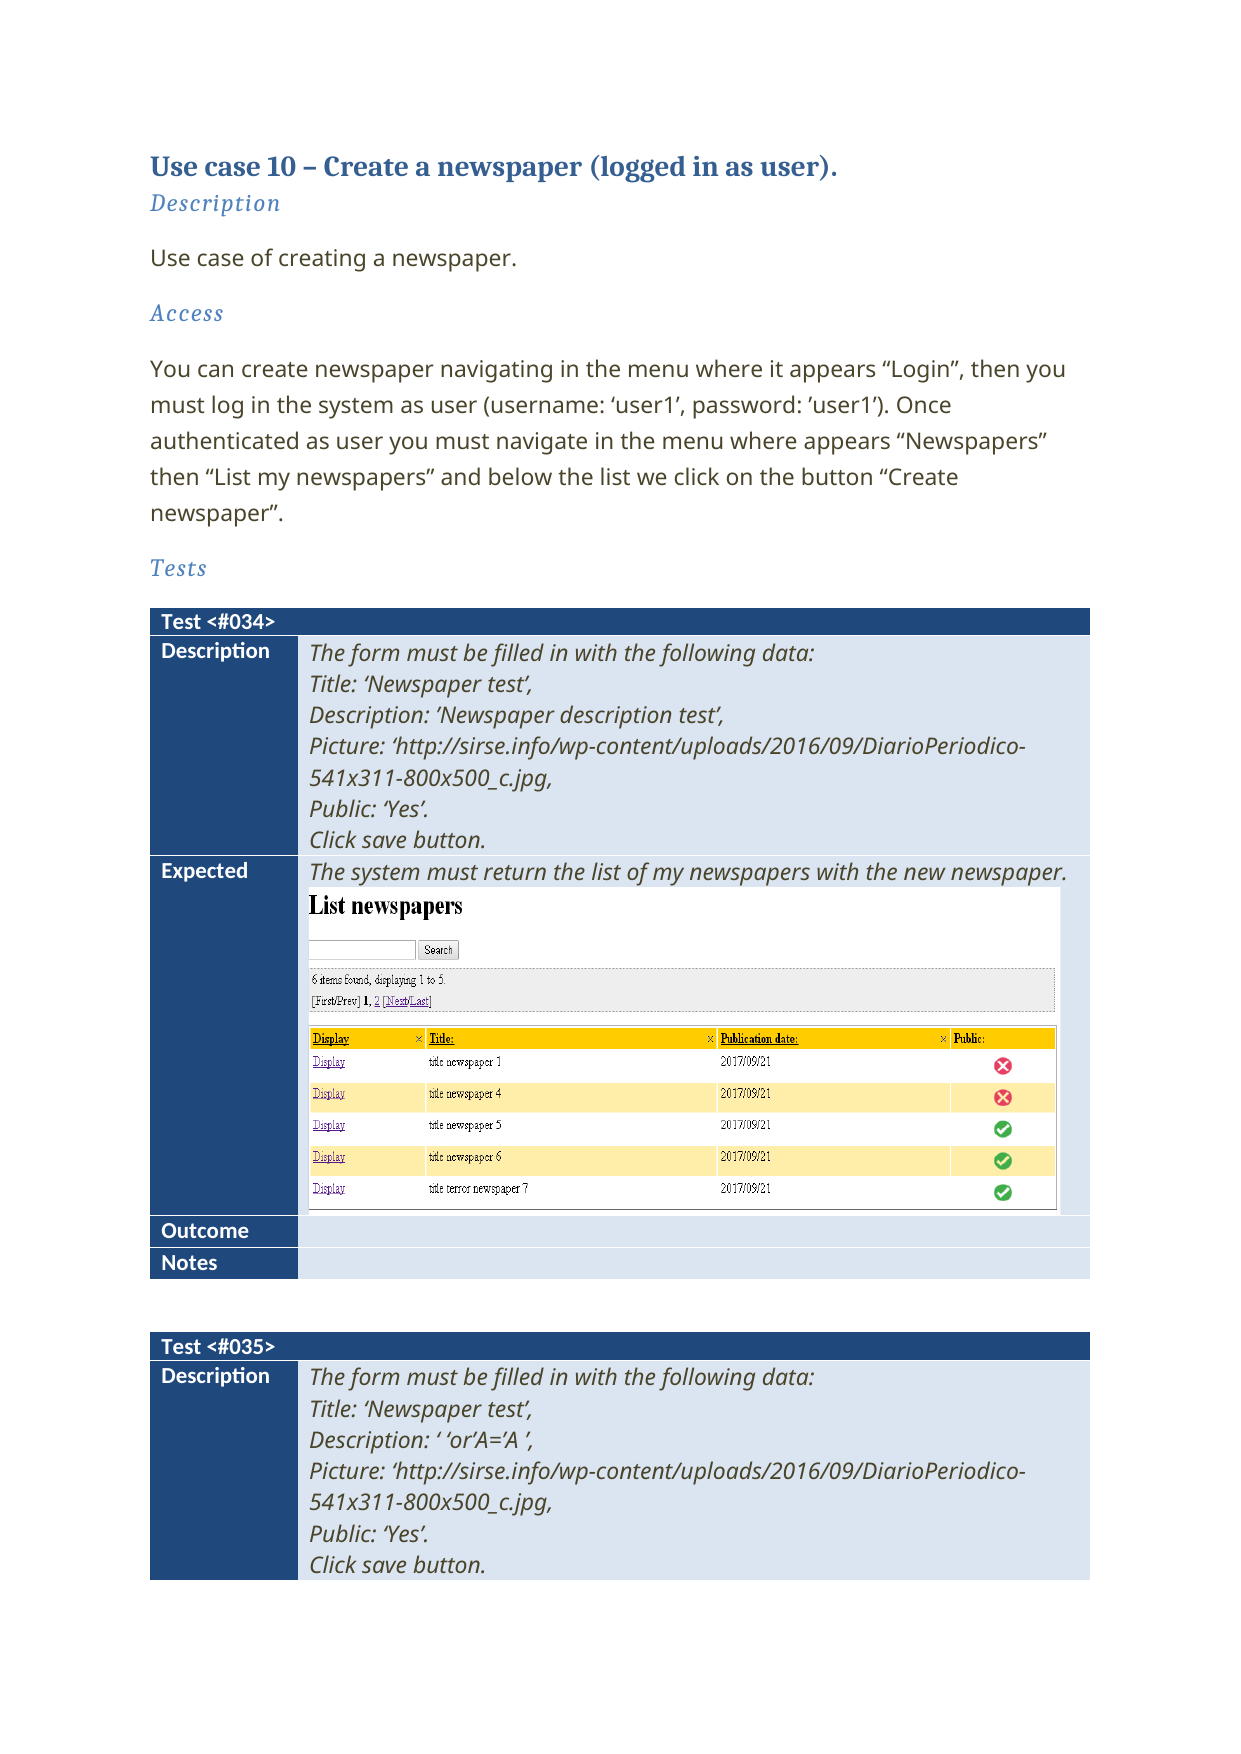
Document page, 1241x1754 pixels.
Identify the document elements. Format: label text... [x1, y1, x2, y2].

table_cell [298, 1248, 1090, 1279]
subtitle Description [150, 188, 1090, 217]
subtitle Use case 10 – Create a newspaper (logged in as user). [150, 150, 1090, 183]
table_cell Description [150, 1361, 298, 1580]
text You can create newspaper navigating in the menu where it appears “Login”, then you must log in the system as user (username: ‘user1’, password: ’user1’). Once authenticated as user you must navigate in the menu where appears “Newspapers” then “List my newspapers” and below the list we click on the button “Create newspaper”. [150, 353, 1090, 528]
table_cell The system must return the list of my newspapers with the new newspaper. [298, 856, 1090, 1215]
table_cell Notes [150, 1248, 298, 1279]
table_cell Expected [150, 856, 298, 1215]
picture [308, 887, 1061, 1215]
table_header Test <#035> [150, 1332, 1090, 1360]
table_header Test <#034> [150, 608, 1090, 635]
table_cell The form must be filled in with the following data: Title: ‘Newspaper test’, Description: ’Newspaper description test’, Picture: ‘http://sirse.info/wp-content/uploads/2016/09/DiarioPeriodico-541x311-800x500_c.jpg, Public: ‘Yes’. Click save button. [298, 636, 1090, 855]
table_cell Outcome [150, 1216, 298, 1247]
table_cell [298, 1216, 1090, 1247]
text Use case of creating a newspaper. [150, 242, 1090, 274]
table_cell Description [150, 636, 298, 855]
subtitle Tests [150, 553, 1090, 582]
table_cell The form must be filled in with the following data: Title: ‘Newspaper test’, Description: ‘ ‘or’A=’A ’, Picture: ‘http://sirse.info/wp-content/uploads/2016/09/DiarioPeriodico-541x311-800x500_c.jpg, Public: ‘Yes’. Click save button. [298, 1361, 1090, 1580]
subtitle Access [150, 299, 1090, 328]
